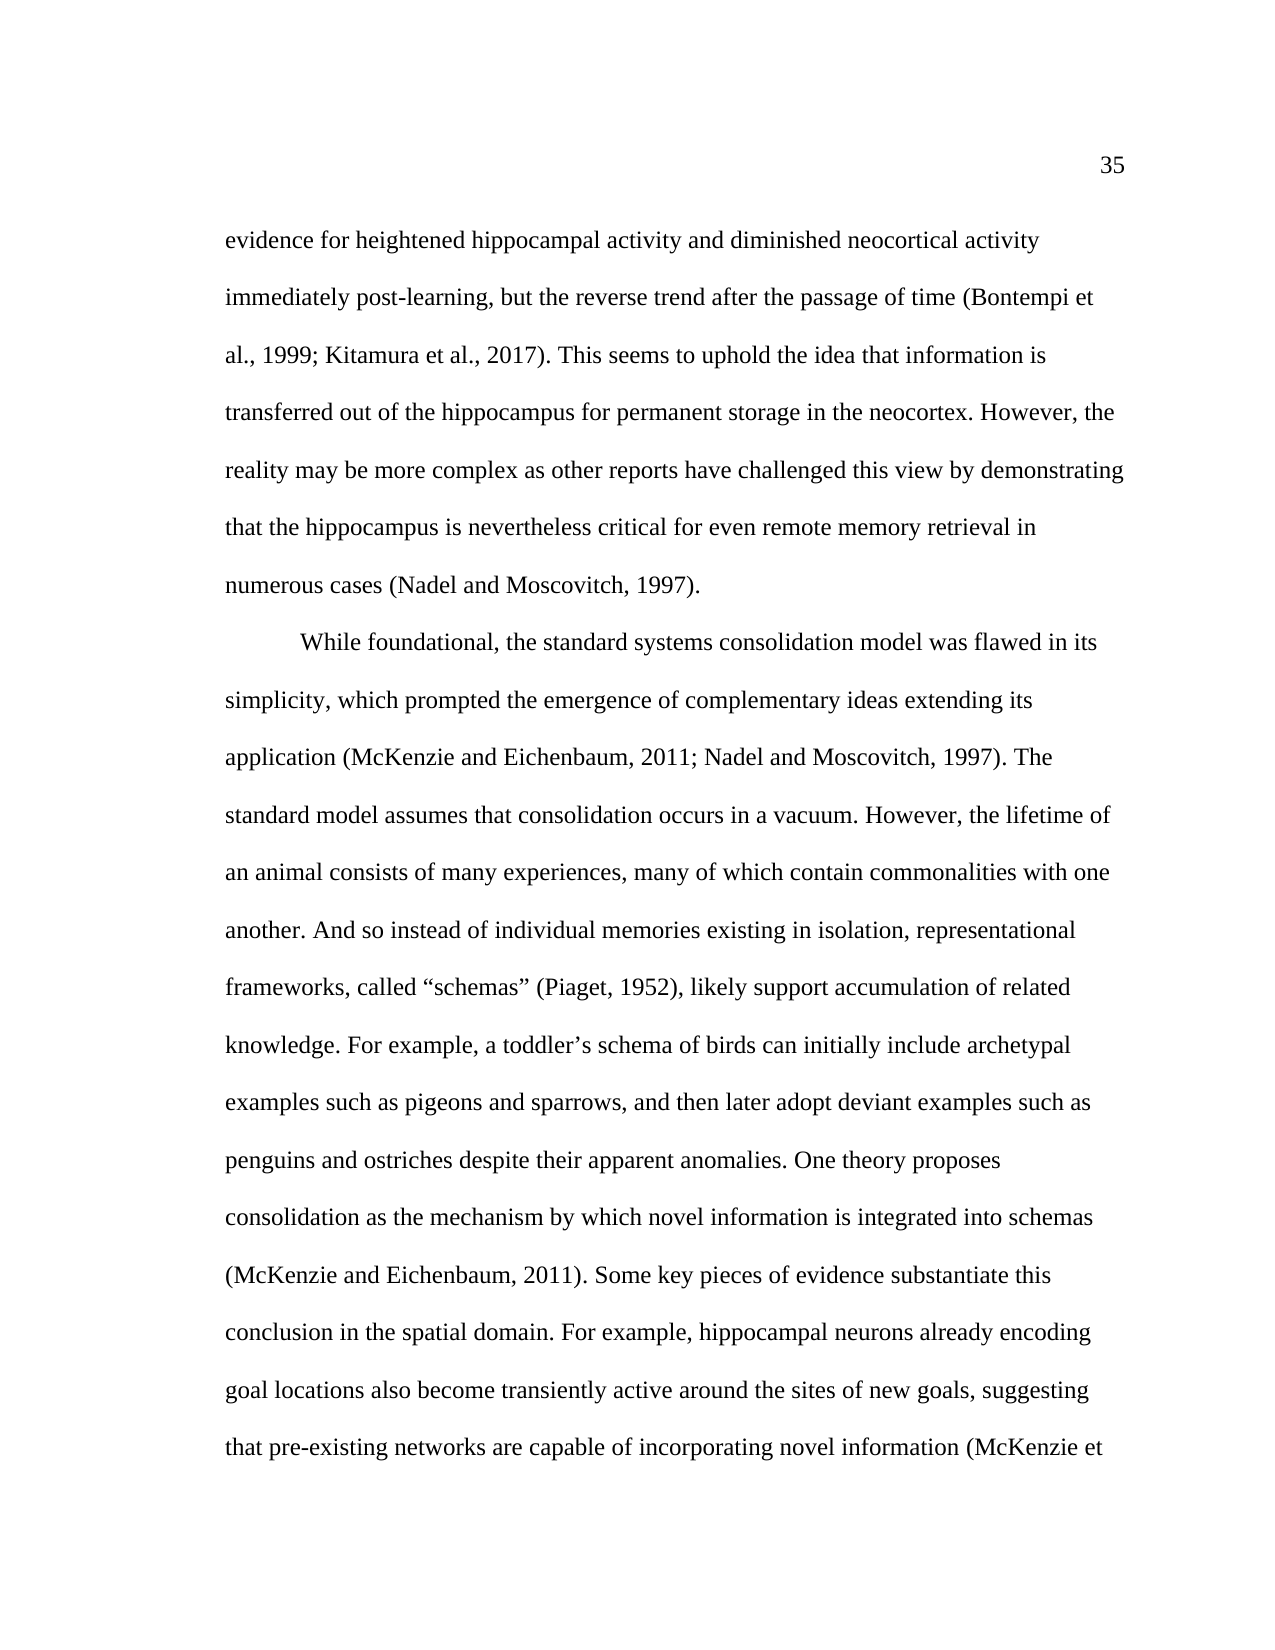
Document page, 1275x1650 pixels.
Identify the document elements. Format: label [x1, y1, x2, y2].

text [225, 627, 1125, 1461]
text [225, 225, 1125, 599]
